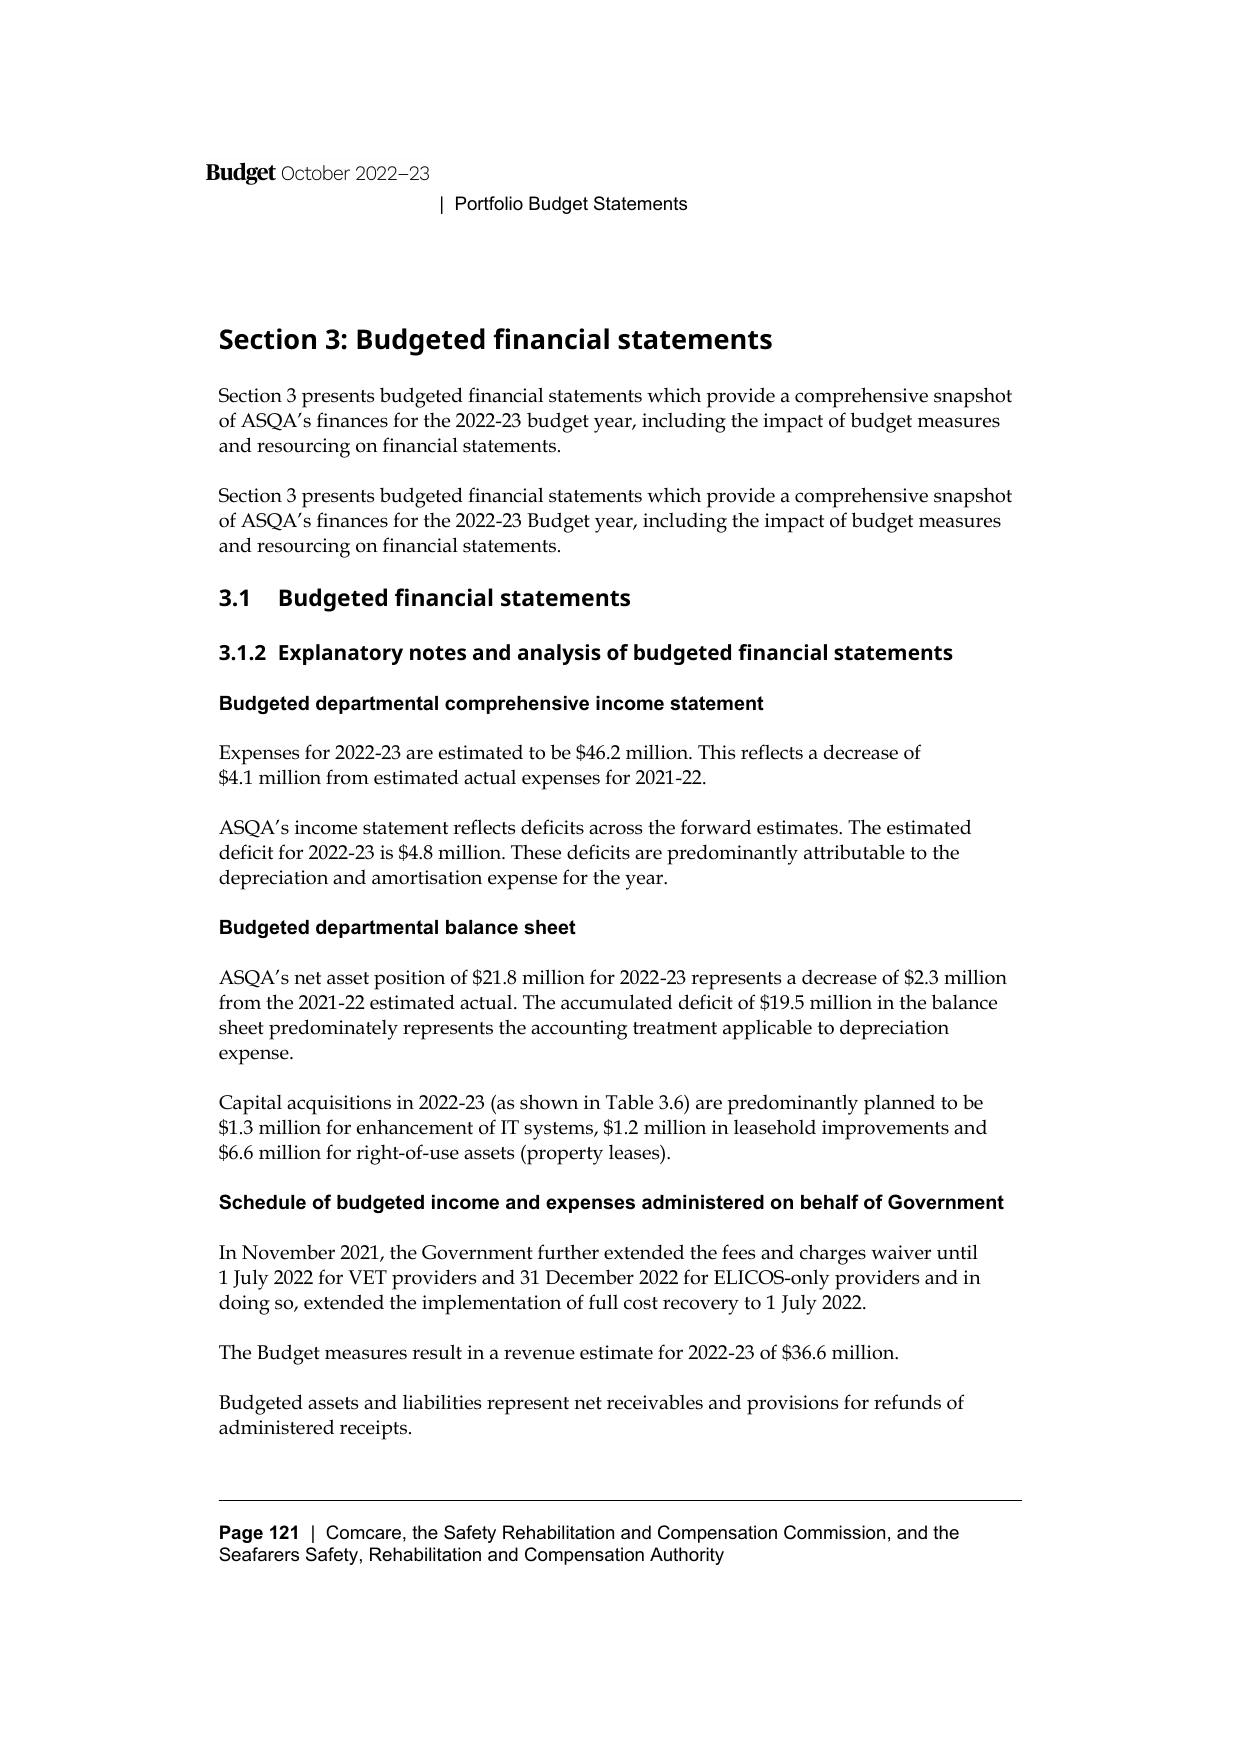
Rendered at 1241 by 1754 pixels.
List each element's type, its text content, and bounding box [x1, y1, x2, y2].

text Schedule of budgeted income and expenses administered on behalf of Government [218, 1189, 1022, 1214]
text ASQA’s net asset position of $21.8 million for 2022-23 represents a decrease of $2.3 million from the 2021-22 estimated actual. The accumulated deficit of $19.5 million in the balance sheet predominately represents the accounting treatment applicable to depreciation expense. [218, 964, 1022, 1064]
subtitle 3.1 Budgeted financial statements [218, 582, 1022, 613]
text Section 3 presents budgeted financial statements which provide a comprehensive snapshot of ASQA’s finances for the 2022-23 budget year, including the impact of budget measures and resourcing on financial statements. [218, 382, 1022, 457]
text Budgeted assets and liabilities represent net receivables and provisions for refunds of administered receipts. [218, 1389, 1022, 1439]
subtitle Section 3: Budgeted financial statements [218, 320, 1022, 357]
text Budgeted departmental comprehensive income statement [218, 692, 1022, 714]
subtitle 3.1.2 Explanatory notes and analysis of budgeted financial statements [218, 638, 1022, 667]
text Section 3 presents budgeted financial statements which provide a comprehensive snapshot of ASQA’s finances for the 2022-23 Budget year, including the impact of budget measures and resourcing on financial statements. [218, 482, 1022, 557]
text ASQA’s income statement reflects deficits across the forward estimates. The estimated deficit for 2022-23 is $4.8 million. These deficits are predominantly attributable to the depreciation and amortisation expense for the year. [218, 814, 1022, 889]
text Expenses for 2022-23 are estimated to be $46.2 million. This reflects a decrease of $4.1 million from estimated actual expenses for 2021-22. [218, 739, 1022, 789]
text The Budget measures result in a revenue estimate for 2022-23 of $36.6 million. [218, 1339, 1022, 1364]
text Budgeted departmental balance sheet [218, 914, 1022, 939]
text In November 2021, the Government further extended the fees and charges waiver until 1 July 2022 for VET providers and 31 December 2022 for ELICOS-only providers and in doing so, extended the implementation of full cost recovery to 1 July 2022. [218, 1239, 1022, 1314]
text Capital acquisitions in 2022-23 (as shown in Table 3.6) are predominantly planned to be $1.3 million for enhancement of IT systems, $1.2 million in leasehold improvements and $6.6 million for right-of-use assets (property leases). [218, 1089, 1022, 1164]
picture [206, 157, 429, 186]
